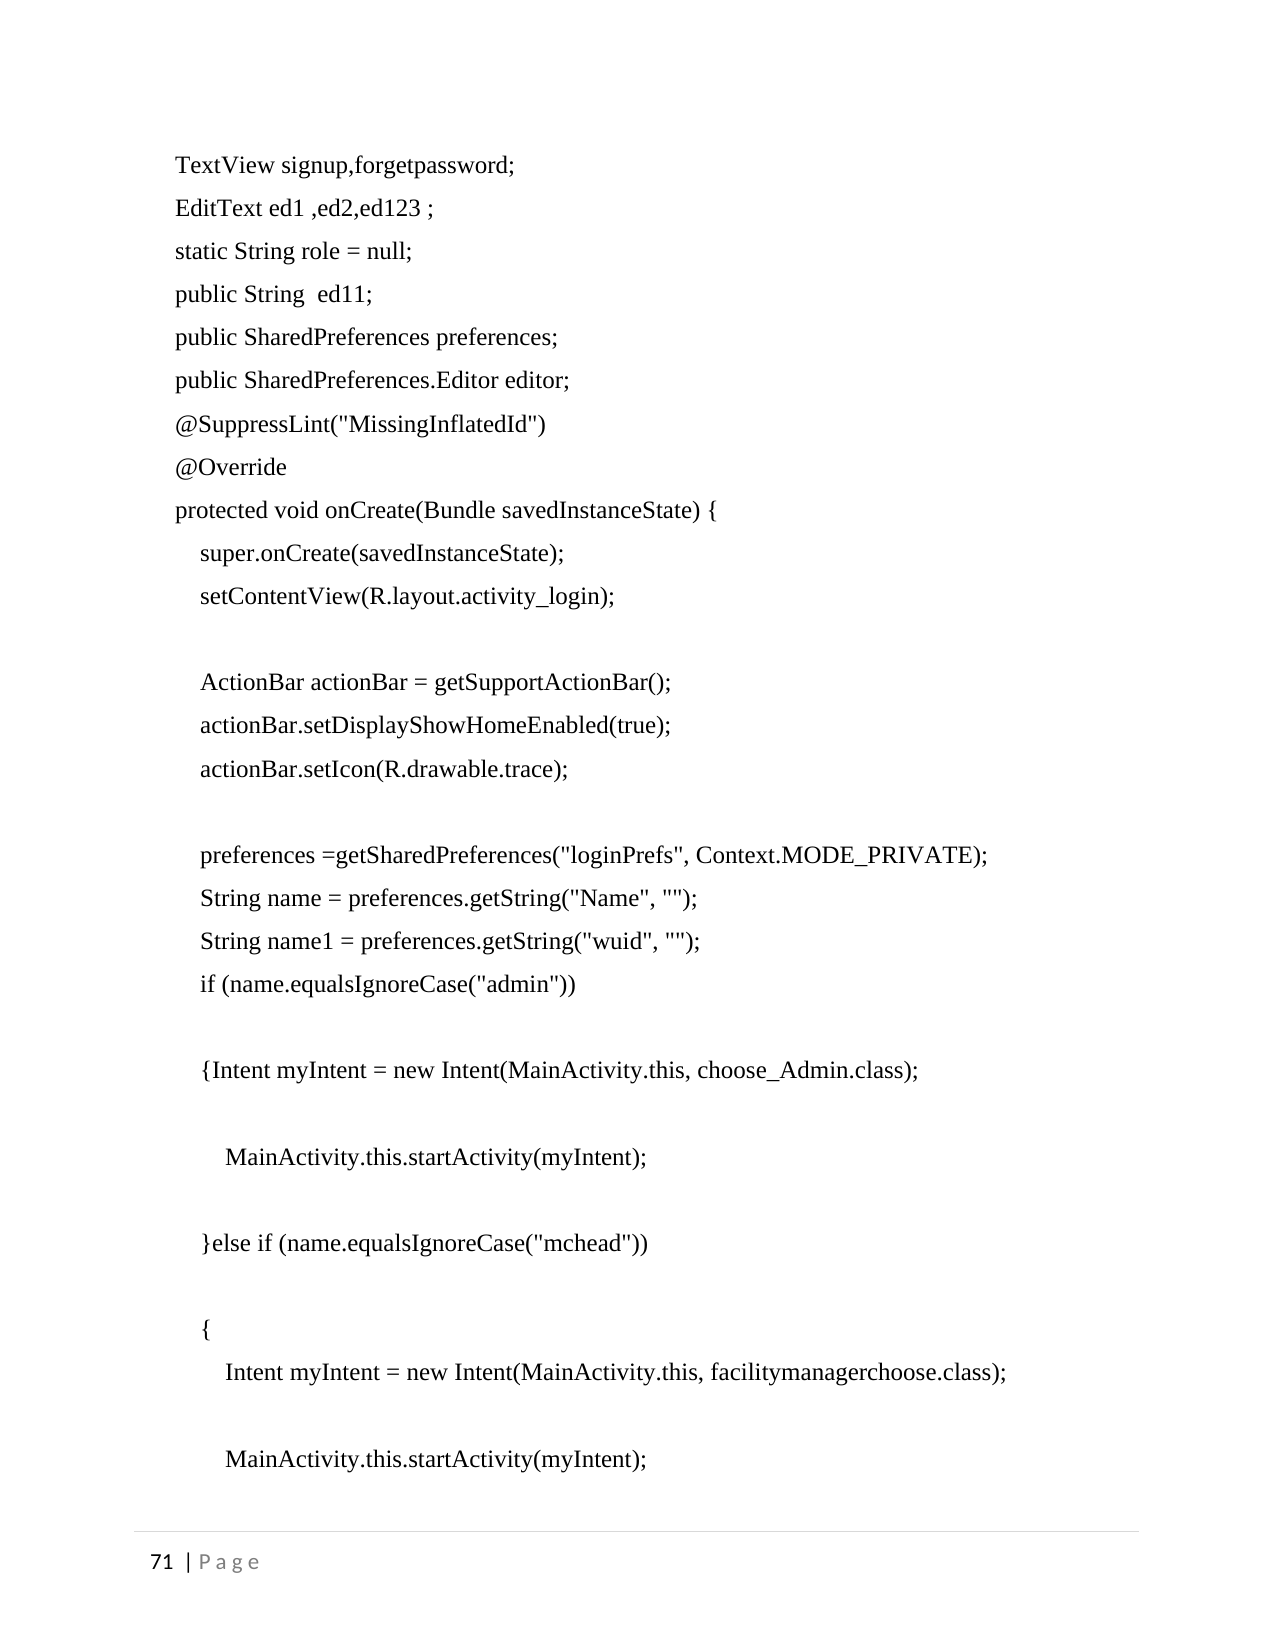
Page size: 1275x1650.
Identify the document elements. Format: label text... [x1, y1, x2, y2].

text String name1 = preferences.getString("wuid", ""); [150, 926, 1122, 955]
text MainActivity.this.startActivity(myIntent); [150, 1142, 1122, 1171]
text actionBar.setDisplayShowHomeEnabled(true); [150, 711, 1122, 739]
text super.onCreate(savedInstanceState); [150, 538, 1122, 567]
text @SuppressLint("MissingInflatedId") [150, 409, 1122, 437]
text TextView signup,forgetpassword; [150, 150, 1122, 179]
text EditText ed1 ,ed2,ed123 ; [150, 193, 1122, 222]
text {Intent myIntent = new Intent(MainActivity.this, choose_Admin.class); [150, 1056, 1122, 1084]
text }else if (name.equalsIgnoreCase("mchead")) [150, 1228, 1122, 1257]
text ActionBar actionBar = getSupportActionBar(); [150, 667, 1122, 696]
text @Override [150, 452, 1122, 481]
text setContentView(R.layout.activity_login); [150, 581, 1122, 610]
text public SharedPreferences.Editor editor; [150, 366, 1122, 394]
text if (name.equalsIgnoreCase("admin")) [150, 969, 1122, 998]
text { [150, 1314, 1122, 1343]
text public String ed11; [150, 279, 1122, 308]
text Intent myIntent = new Intent(MainActivity.this, facilitymanagerchoose.class); [150, 1357, 1122, 1386]
text static String role = null; [150, 236, 1122, 265]
text String name = preferences.getString("Name", ""); [150, 883, 1122, 912]
text public SharedPreferences preferences; [150, 322, 1122, 351]
text protected void onCreate(Bundle savedInstanceState) { [150, 495, 1122, 524]
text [150, 1444, 1122, 1472]
text actionBar.setIcon(R.drawable.trace); [150, 754, 1122, 782]
text preferences =getSharedPreferences("loginPrefs", Context.MODE_PRIVATE); [150, 840, 1122, 869]
